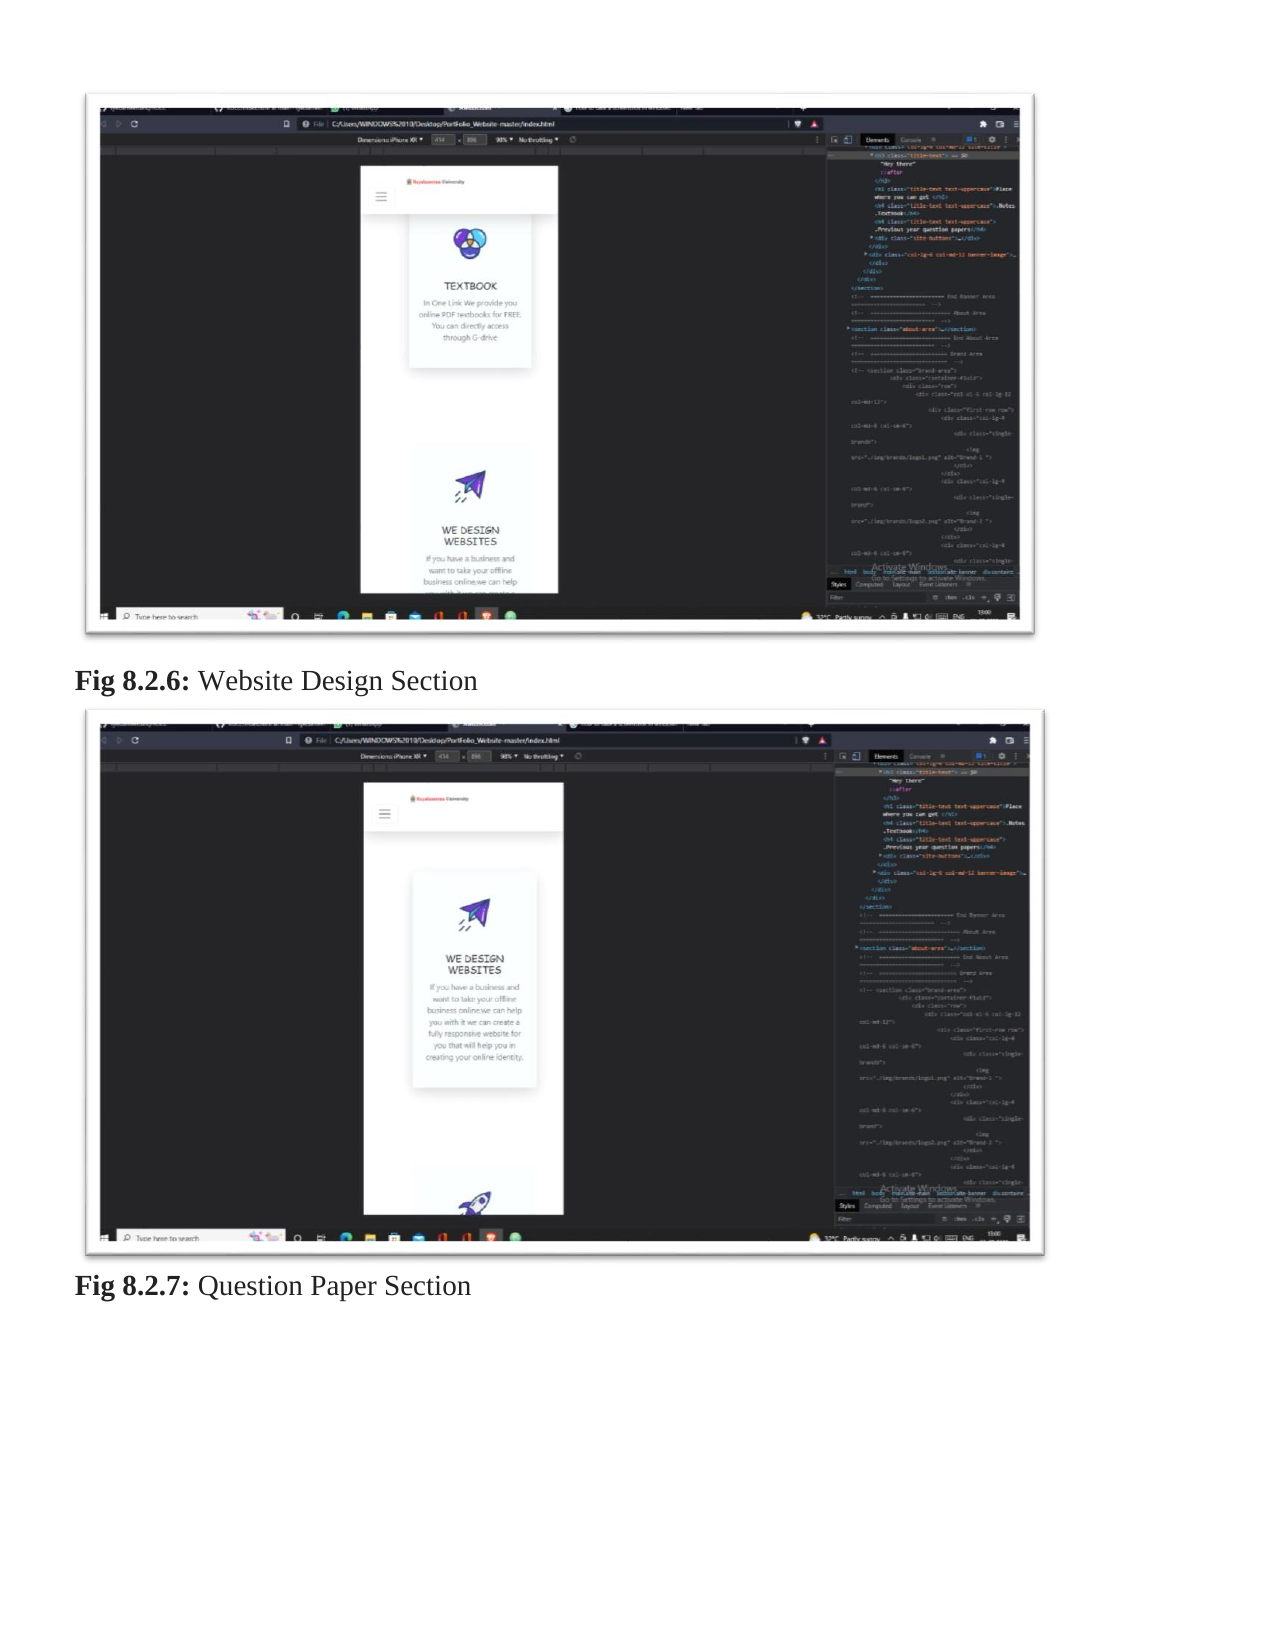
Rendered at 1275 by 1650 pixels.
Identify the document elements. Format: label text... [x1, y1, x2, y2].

text Fig 8.2.6: Website Design Section [74, 663, 1200, 697]
picture [75, 87, 1044, 647]
picture [75, 702, 1054, 1268]
text Fig 8.2.7: Question Paper Section [74, 1268, 1200, 1301]
